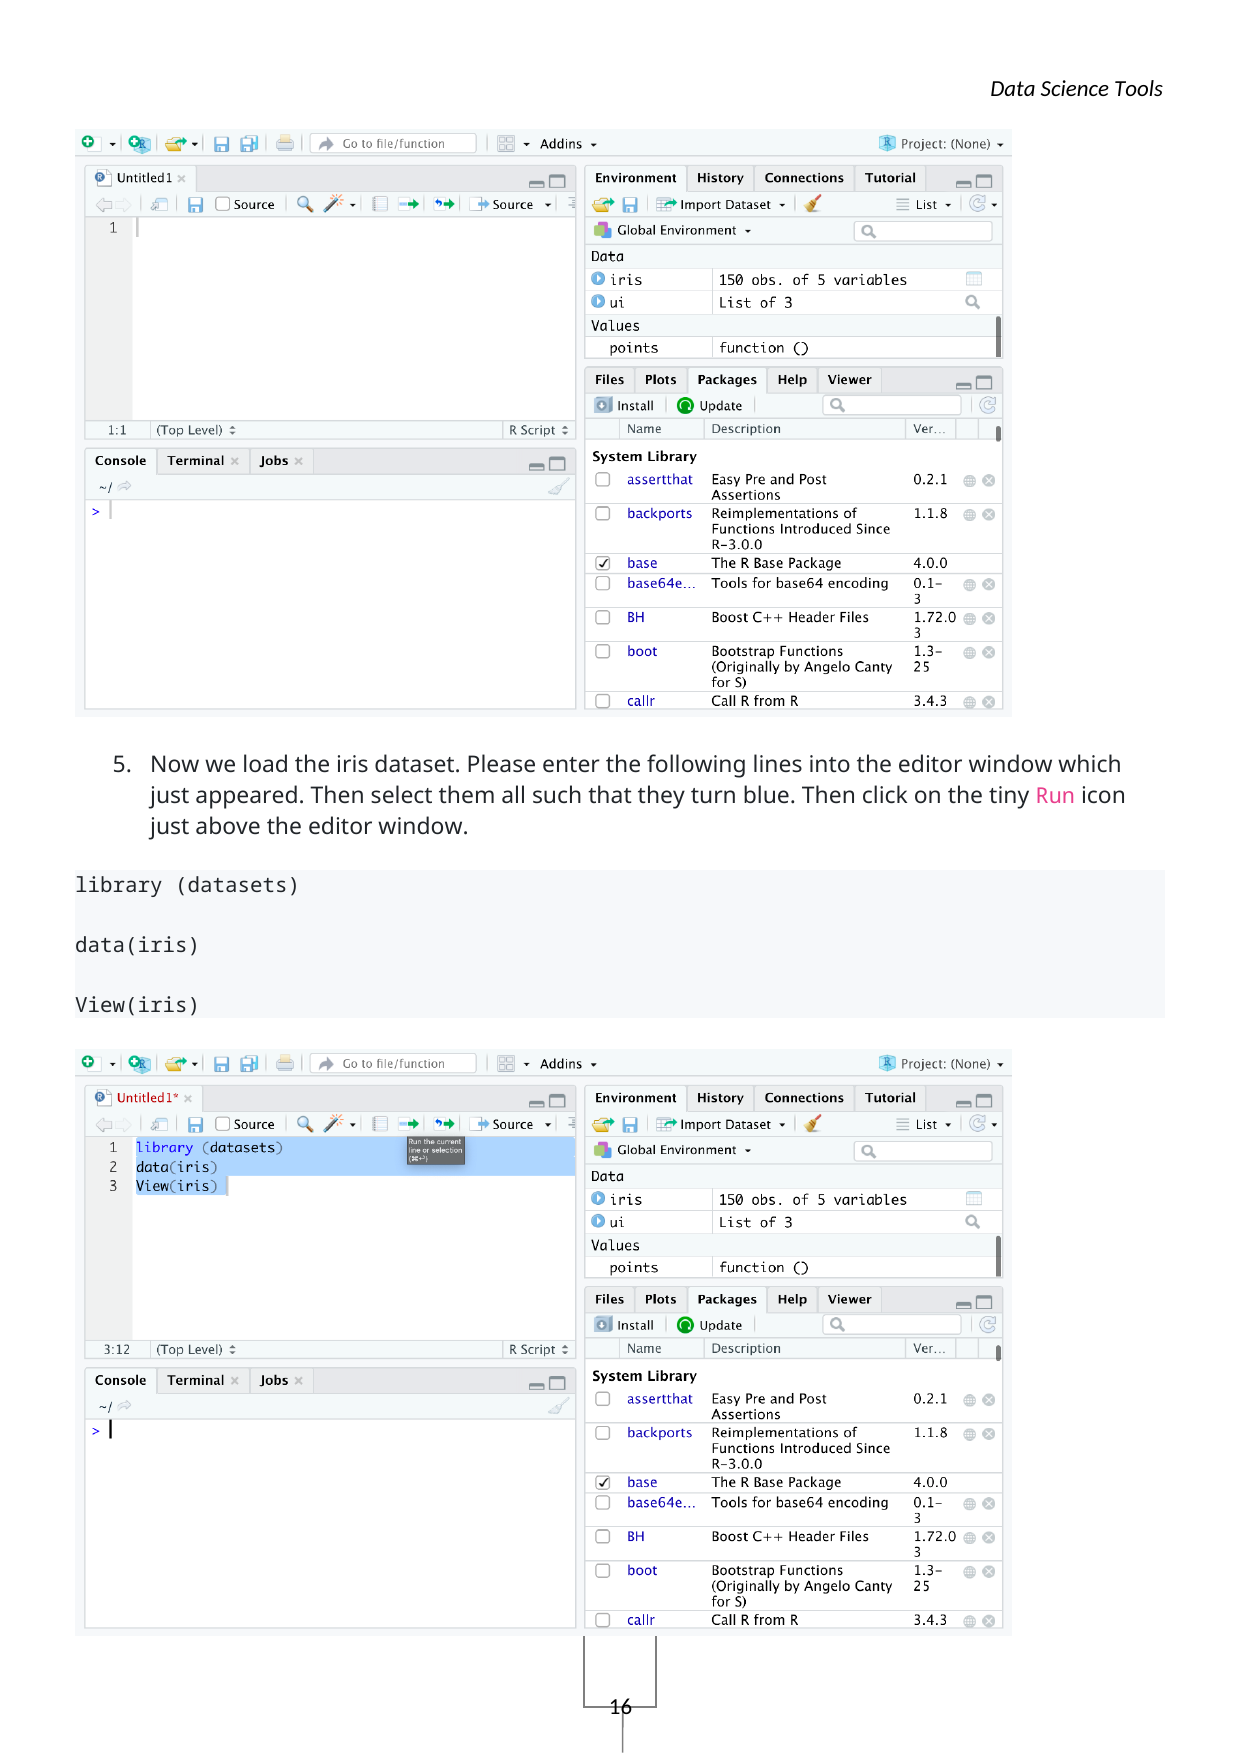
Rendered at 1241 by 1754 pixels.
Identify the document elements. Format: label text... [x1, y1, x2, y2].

text View(iris) [75, 990, 1165, 1018]
text library (datasets) [75, 870, 1165, 899]
text data(iris) [75, 930, 1165, 958]
picture [75, 129, 1012, 717]
picture [75, 1049, 1012, 1636]
list Now we load the iris dataset. Please enter the following lines into the editor window which just appeared. Then select them all such that they turn blue. Then click on the tiny Run icon just above the editor window. [112, 747, 1165, 841]
